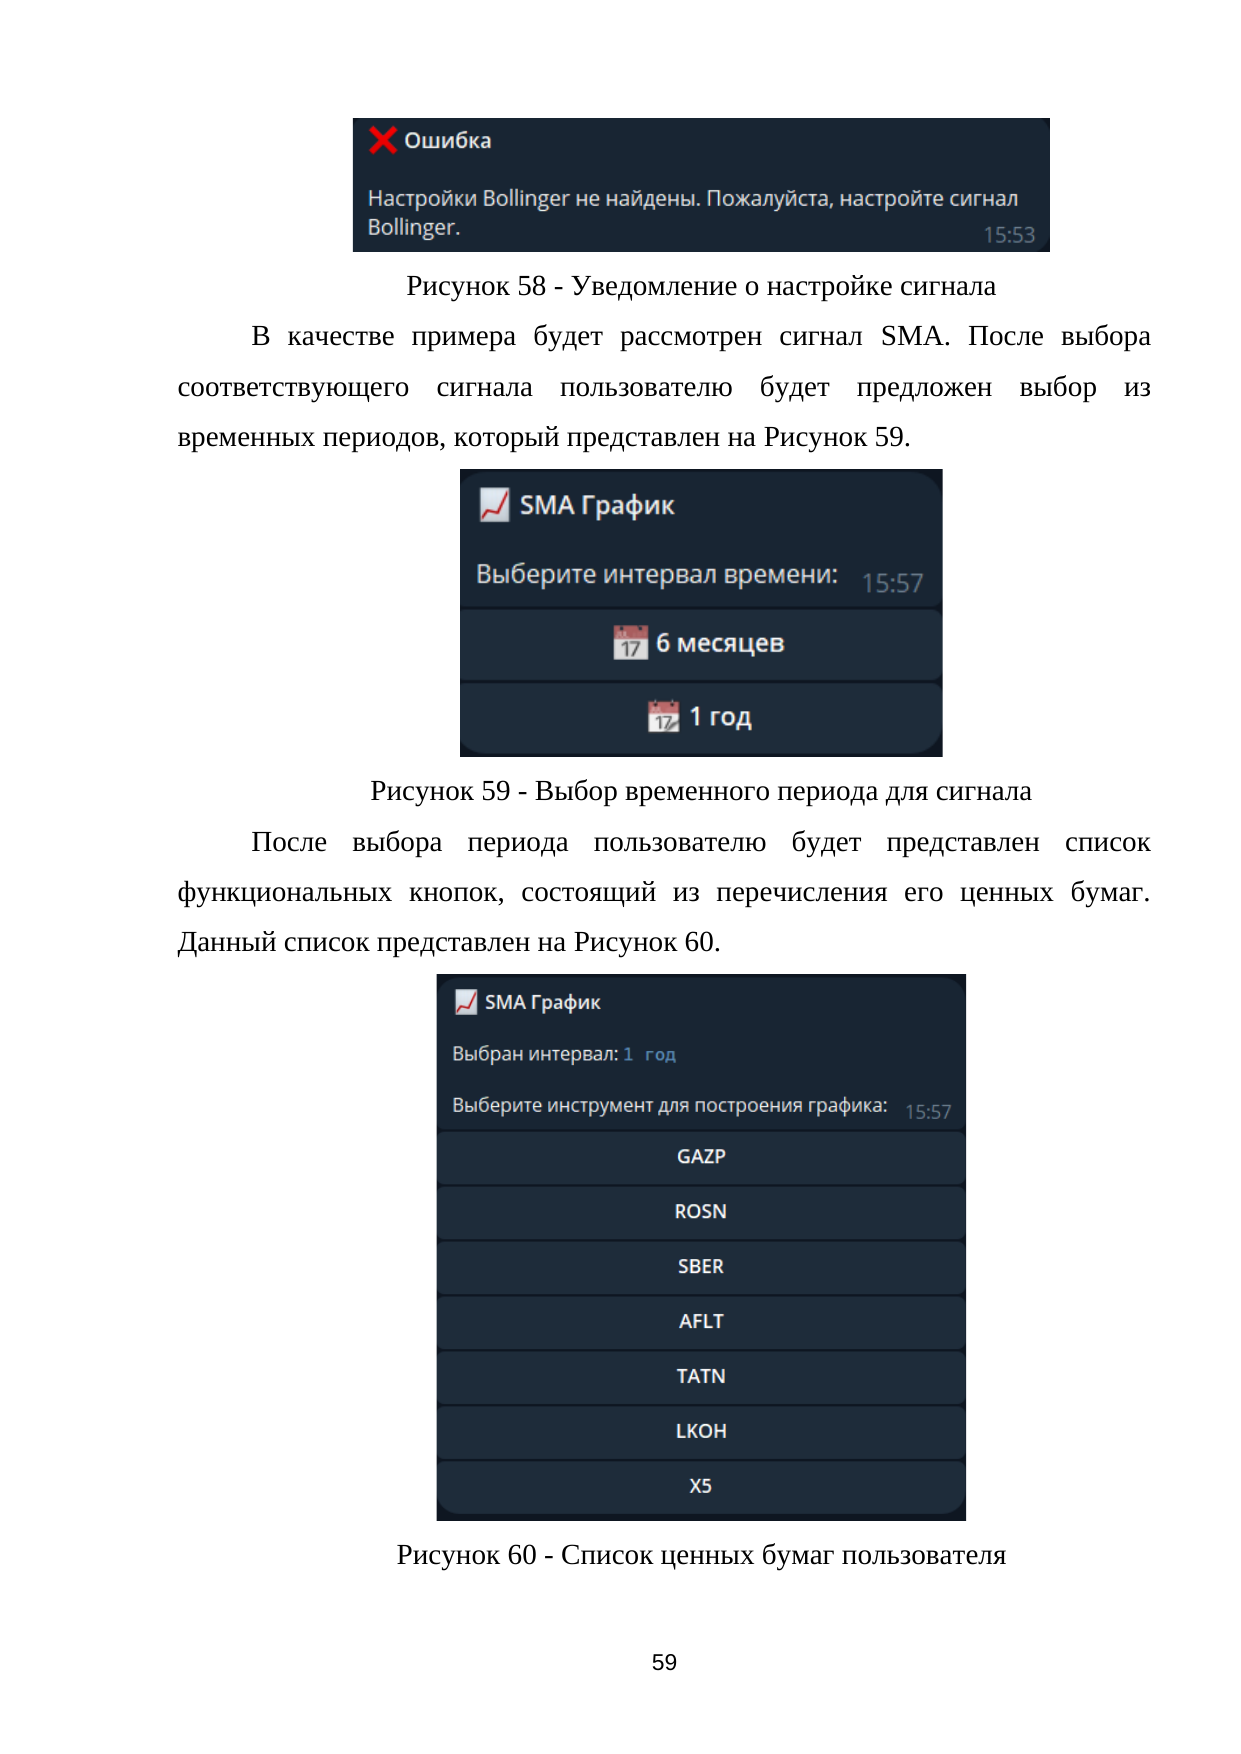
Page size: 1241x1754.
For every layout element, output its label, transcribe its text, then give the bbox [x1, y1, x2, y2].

picture [352, 118, 1050, 252]
text После выбора периода пользователю будет представлен список функциональных кнопок, состоящий из перечисления его ценных бумаг. Данный список представлен на рисунке 60. [177, 824, 1152, 958]
picture [460, 469, 943, 757]
text В качестве примера будет рассмотрен сигнал SMA. После выбора соответствующего сигнала пользователю будет предложен выбор из временных периодов, который представлен на рисунке 59. [177, 318, 1152, 452]
picture [436, 974, 967, 1521]
